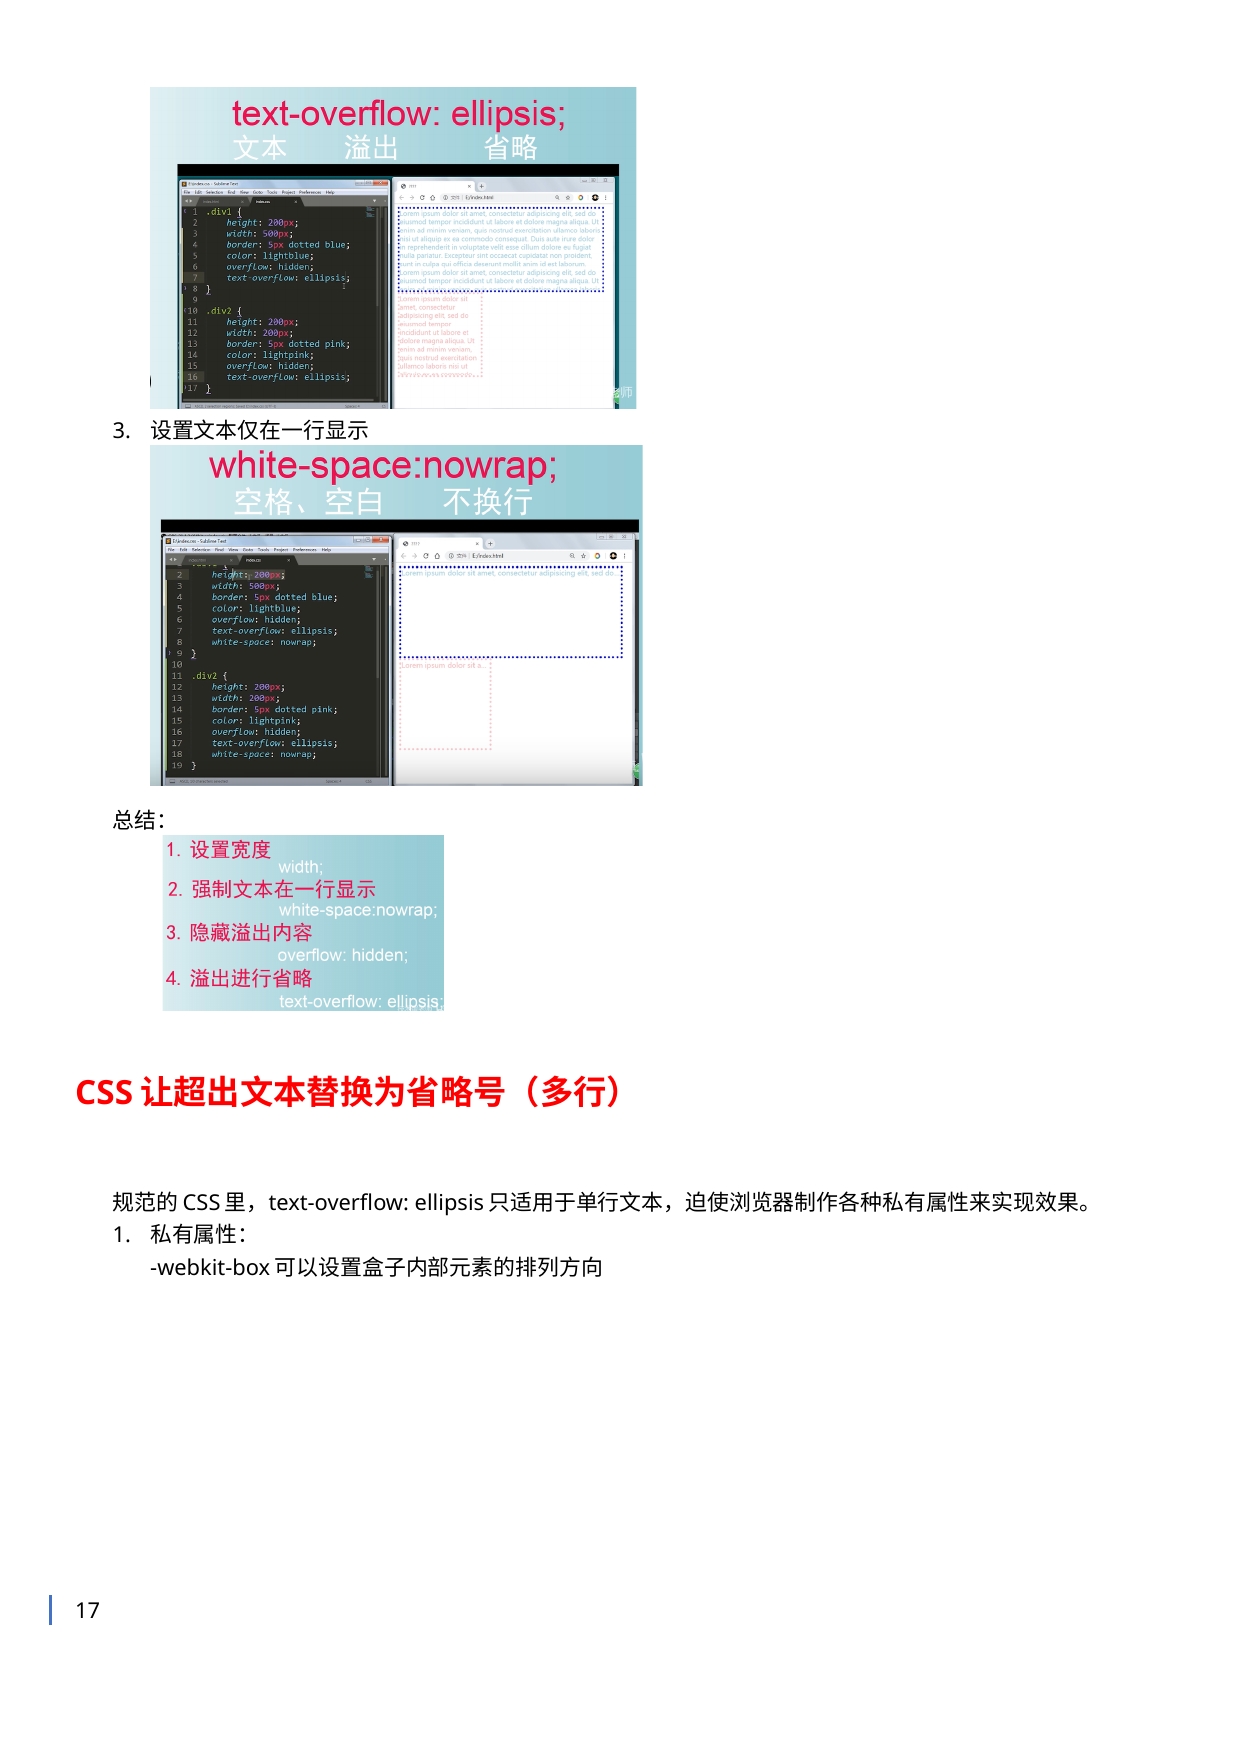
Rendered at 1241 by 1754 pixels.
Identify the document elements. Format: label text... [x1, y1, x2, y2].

text 总结： [112, 803, 1165, 835]
text -webkit-box可以设置盒子内部元素的排列方向 [150, 1249, 1165, 1282]
picture [162, 835, 444, 1011]
text 规范的CSS里，text-overflow: ellipsis只适用于单行文本，迫使浏览器制作各种私有属性来实现效果。 [112, 1184, 1165, 1217]
list 私有属性： [112, 1217, 1165, 1249]
subtitle CSS让超出文本替换为省略号（多行） [75, 1057, 1165, 1122]
picture [150, 445, 643, 786]
picture [150, 87, 637, 409]
list 设置文本仅在一行显示 [112, 413, 1165, 445]
